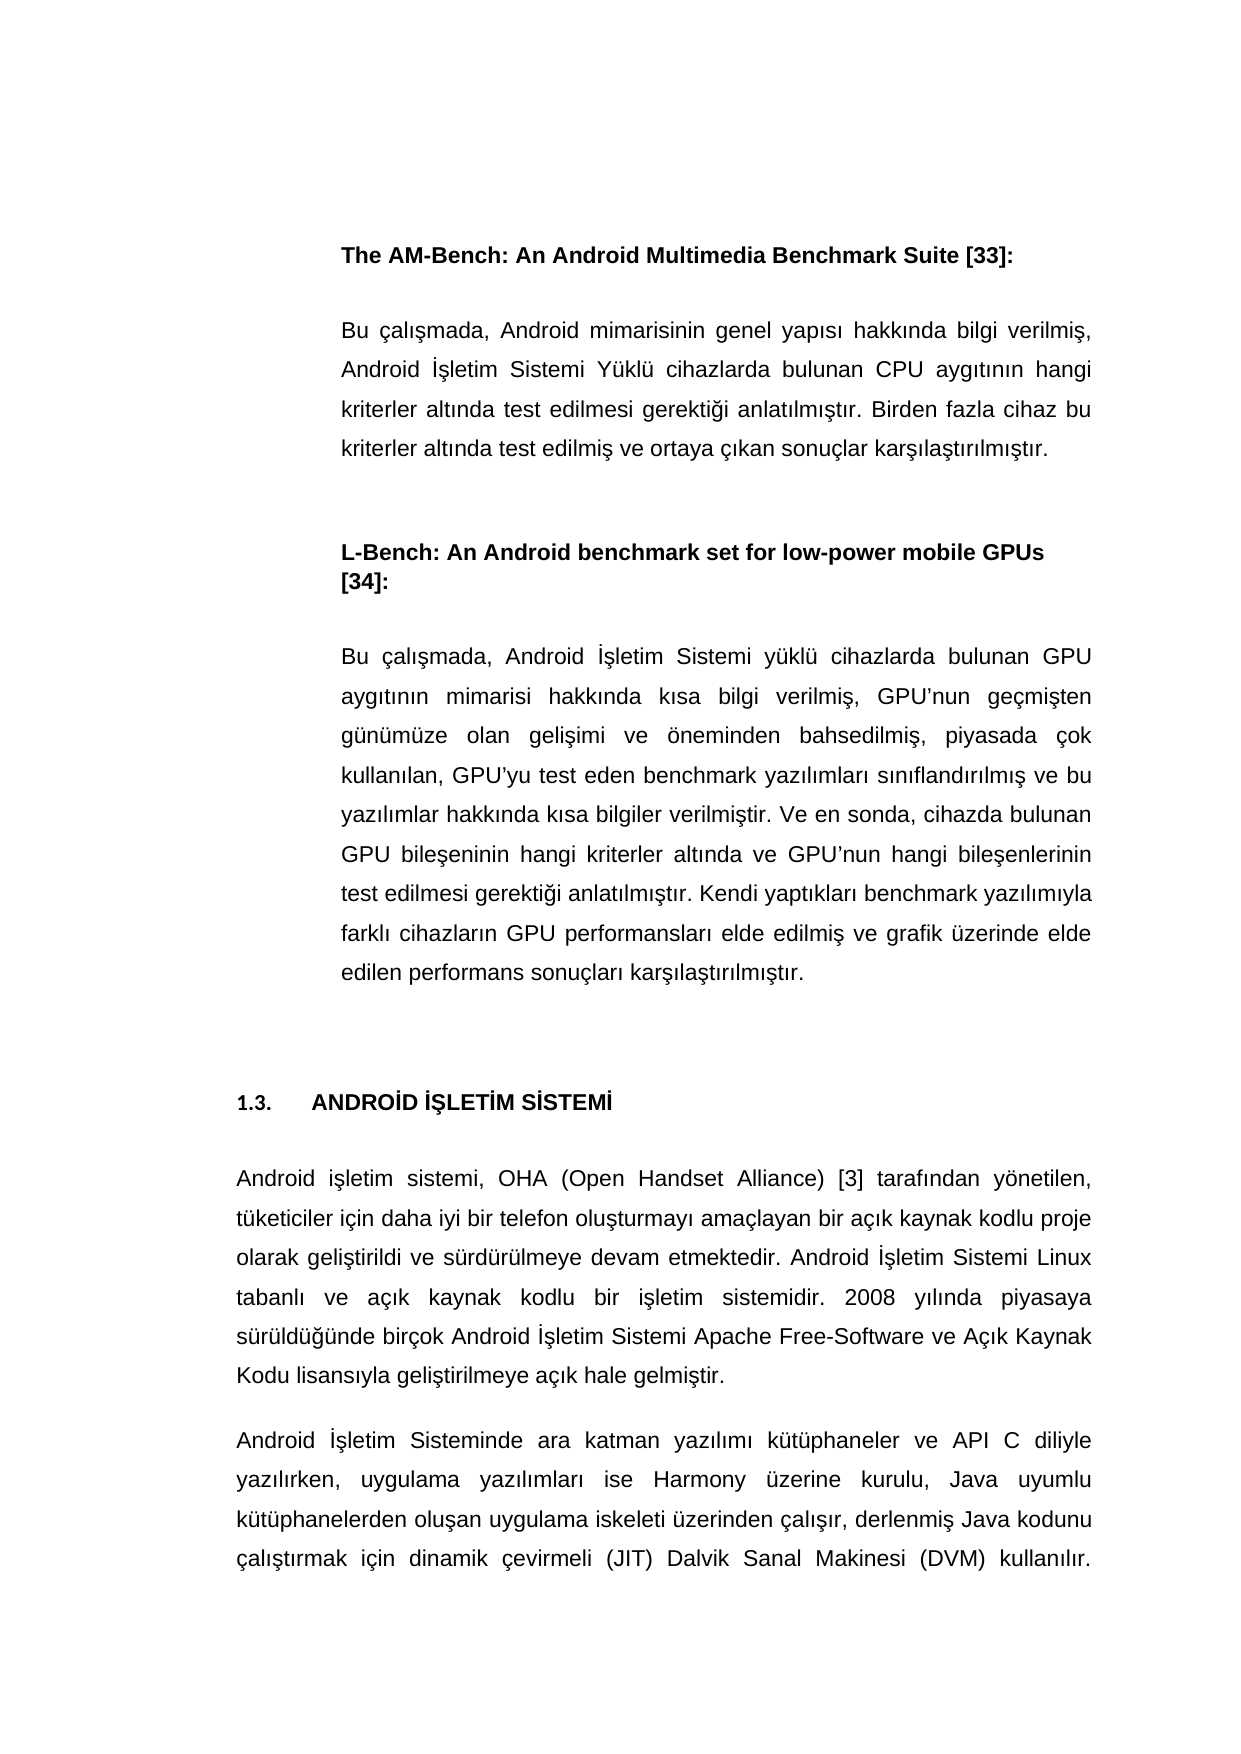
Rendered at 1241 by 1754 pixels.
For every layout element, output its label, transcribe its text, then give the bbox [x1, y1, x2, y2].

text Bu çalışmada, Android İşletim Sistemi yüklü cihazlarda bulunan GPU aygıtının mimarisi hakkında kısa bilgi verilmiş, GPU’nun geçmişten günümüze olan gelişimi ve öneminden bahsedilmiş, piyasada çok kullanılan, GPU’yu test eden benchmark yazılımları sınıflandırılmış ve bu yazılımlar hakkında kısa bilgiler verilmiştir. Ve en sonda, cihazda bulunan GPU bileşeninin hangi kriterler altında ve GPU’nun hangi bileşenlerinin test edilmesi gerektiği anlatılmıştır. Kendi yaptıkları benchmark yazılımıyla farklı cihazların GPU performansları elde edilmiş ve grafik üzerinde elde edilen performans sonuçları karşılaştırılmıştır. [341, 643, 1092, 985]
subtitle ANDROİD İŞLETİM SİSTEMİ [236, 1088, 1092, 1116]
subtitle L-Bench: An Android benchmark set for low-power mobile GPUs [34]: [341, 539, 1092, 594]
list Bu çalışmada, Android mimarisinin genel yapısı hakkında bilgi verilmiş, Android İşletim Sistemi Yüklü cihazlarda bulunan CPU aygıtının hangi kriterler altında test edilmesi gerektiği anlatılmıştır. Birden fazla cihaz bu kriterler altında test edilmiş ve ortaya çıkan sonuçlar karşılaştırılmıştır. [341, 317, 1092, 462]
subtitle The AM-Bench: An Android Multimedia Benchmark Suite [33]: [341, 242, 1092, 268]
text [236, 1427, 1092, 1572]
text Android işletim sistemi, OHA (Open Handset Alliance) [3] tarafından yönetilen, tüketiciler için daha iyi bir telefon oluşturmayı amaçlayan bir açık kaynak kodlu proje olarak geliştirildi ve sürdürülmeye devam etmektedir. Android İşletim Sistemi Linux tabanlı ve açık kaynak kodlu bir işletim sistemidir. 2008 yılında piyasaya sürüldüğünde birçok Android İşletim Sistemi Apache Free-Software ve Açık Kaynak Kodu lisansıyla geliştirilmeye açık hale gelmiştir. [236, 1165, 1092, 1389]
